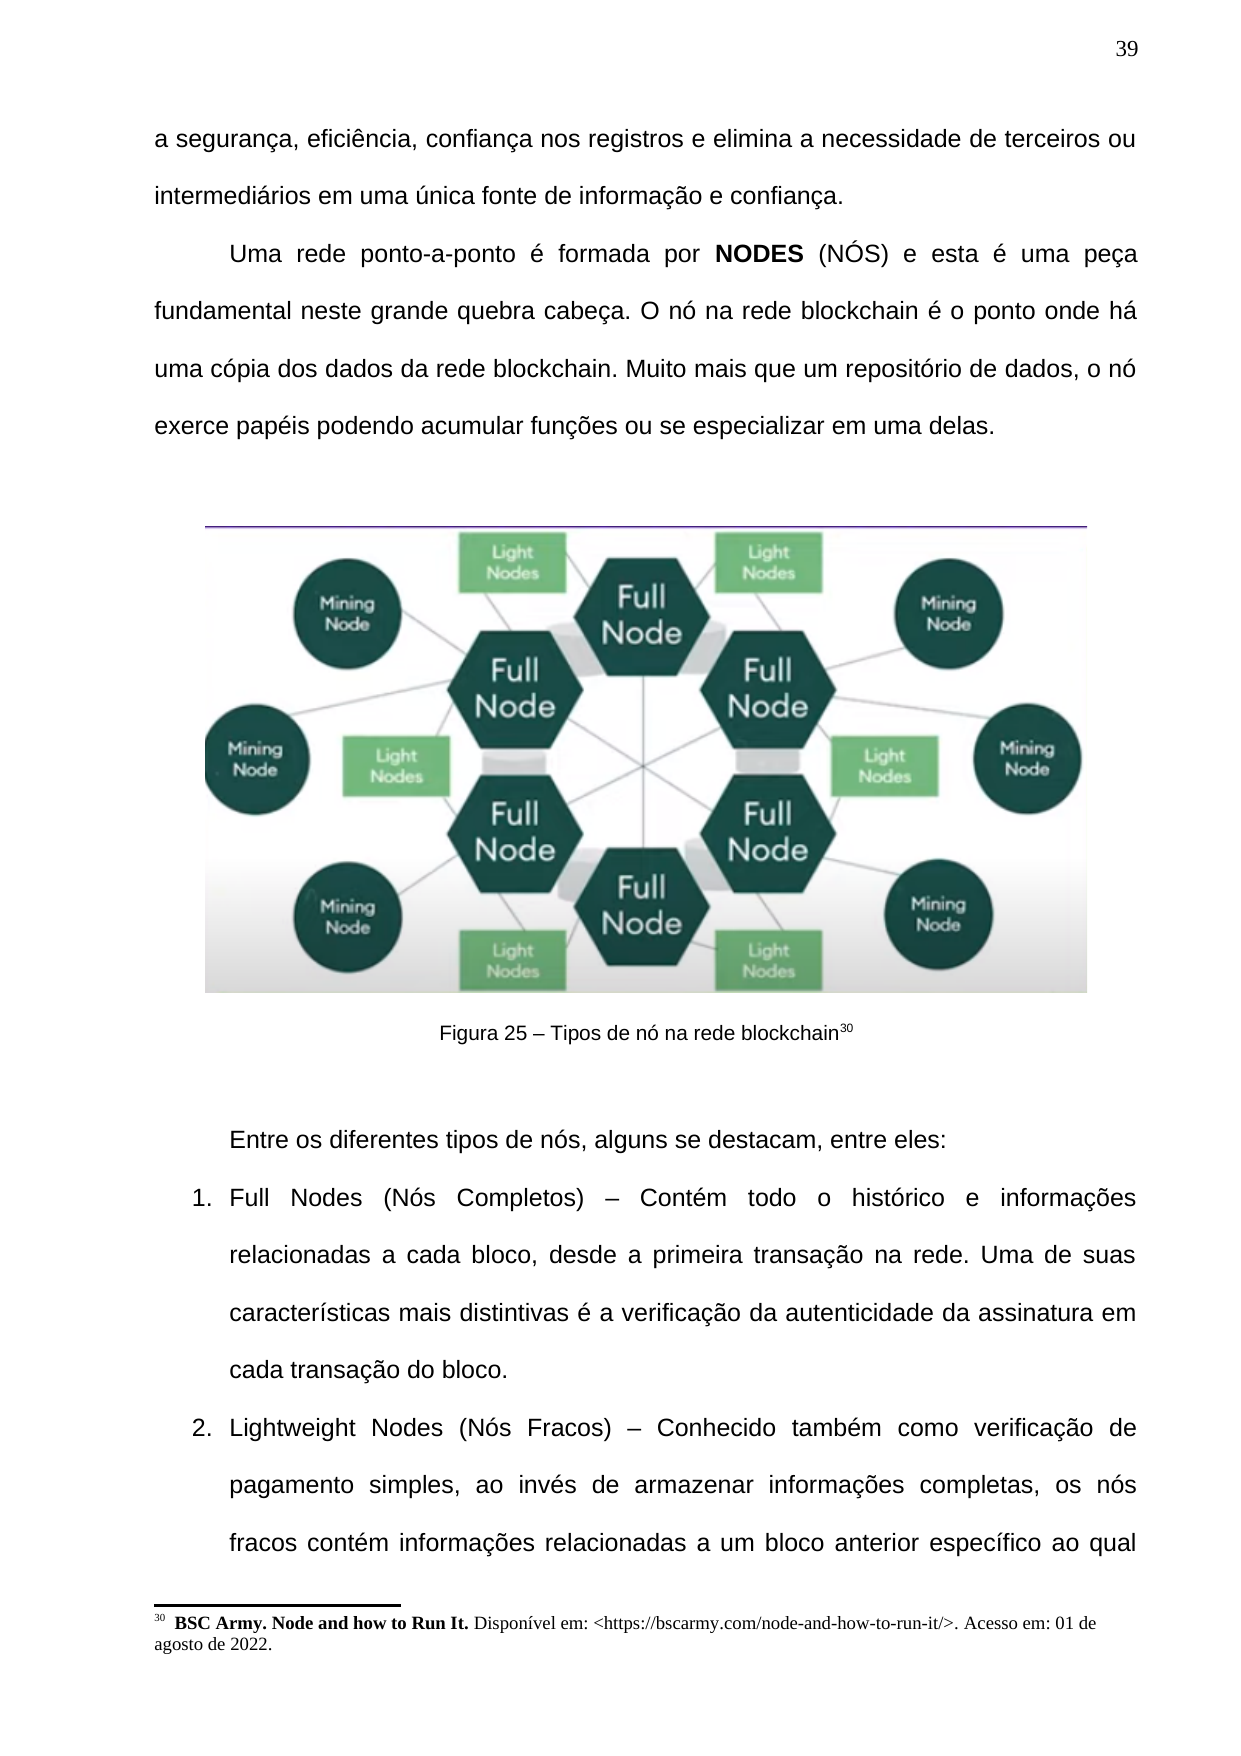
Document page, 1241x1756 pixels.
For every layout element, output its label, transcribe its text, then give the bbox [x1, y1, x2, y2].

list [192, 1413, 1138, 1557]
text Figura 25 – Tipos de nó na rede blockchain [154, 1021, 1138, 1045]
list Full Nodes (Nós Completos) – Contém todo o histórico e informações relacionadas a cada bloco, desde a primeira transação na rede. Uma de suas características mais distintivas é a verificação da autenticidade da assinatura em cada transação do bloco. [192, 1183, 1138, 1384]
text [154, 124, 1138, 210]
text Entre os diferentes tipos de nós, alguns se destacam, entre eles: [154, 1125, 1138, 1154]
picture [205, 526, 1088, 993]
text Uma rede ponto-a-ponto é formada por NODES (NÓS) e esta é uma peça fundamental neste grande quebra cabeça. O nó na rede blockchain é o ponto onde há uma cópia dos dados da rede blockchain. Muito mais que um repositório de dados, o nó exerce papéis podendo acumular funções ou se especializar em uma delas. [154, 239, 1138, 440]
